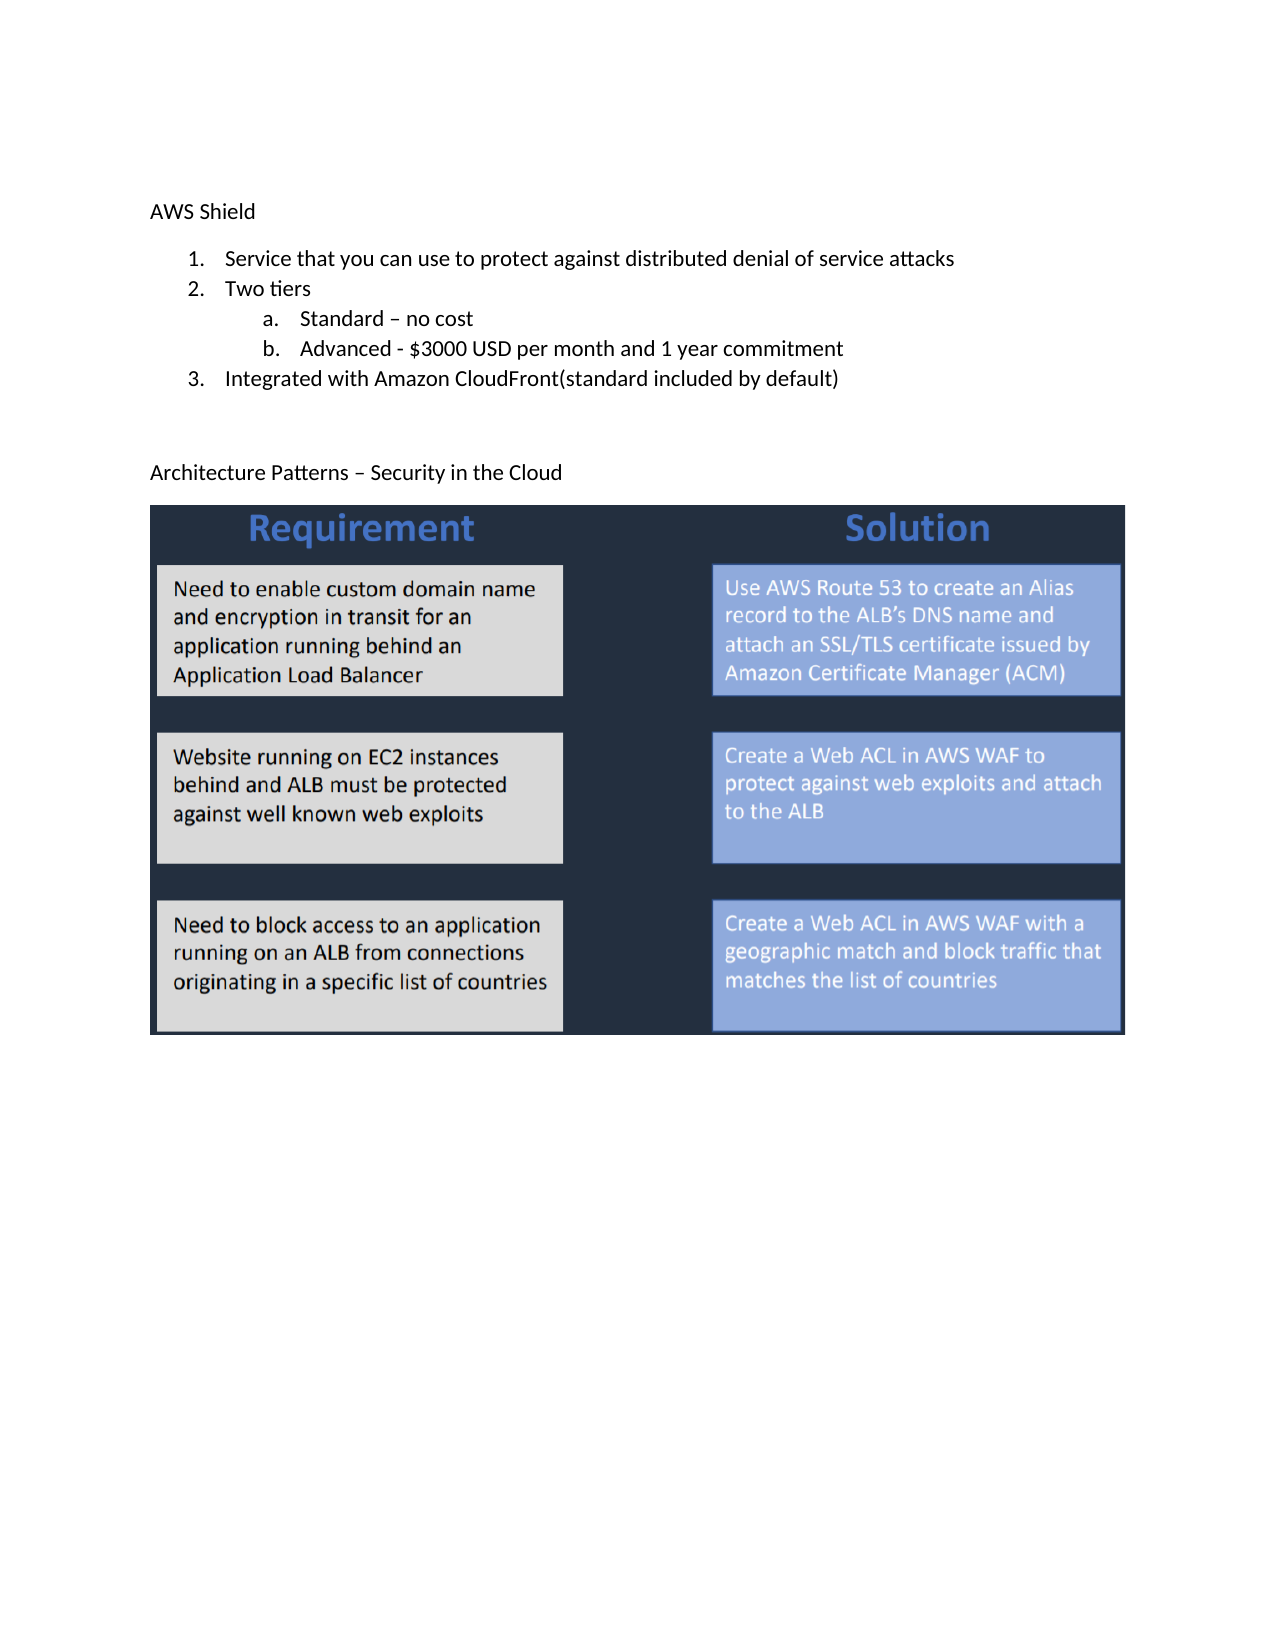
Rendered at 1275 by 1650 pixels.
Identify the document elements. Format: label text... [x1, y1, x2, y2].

list Service that you can use to protect against distributed denial of service attacks [187, 244, 1125, 272]
list Standard – no cost [262, 304, 1125, 332]
list Integrated with Amazon CloudFront(standard included by default) [187, 364, 1125, 393]
picture [150, 505, 1125, 1035]
text AWS Shield [150, 197, 1125, 225]
text Architecture Patterns – Security in the Cloud [150, 458, 1125, 486]
list Advanced - $3000 USD per month and 1 year commitment [262, 334, 1125, 362]
list Two tiers [187, 274, 1125, 302]
